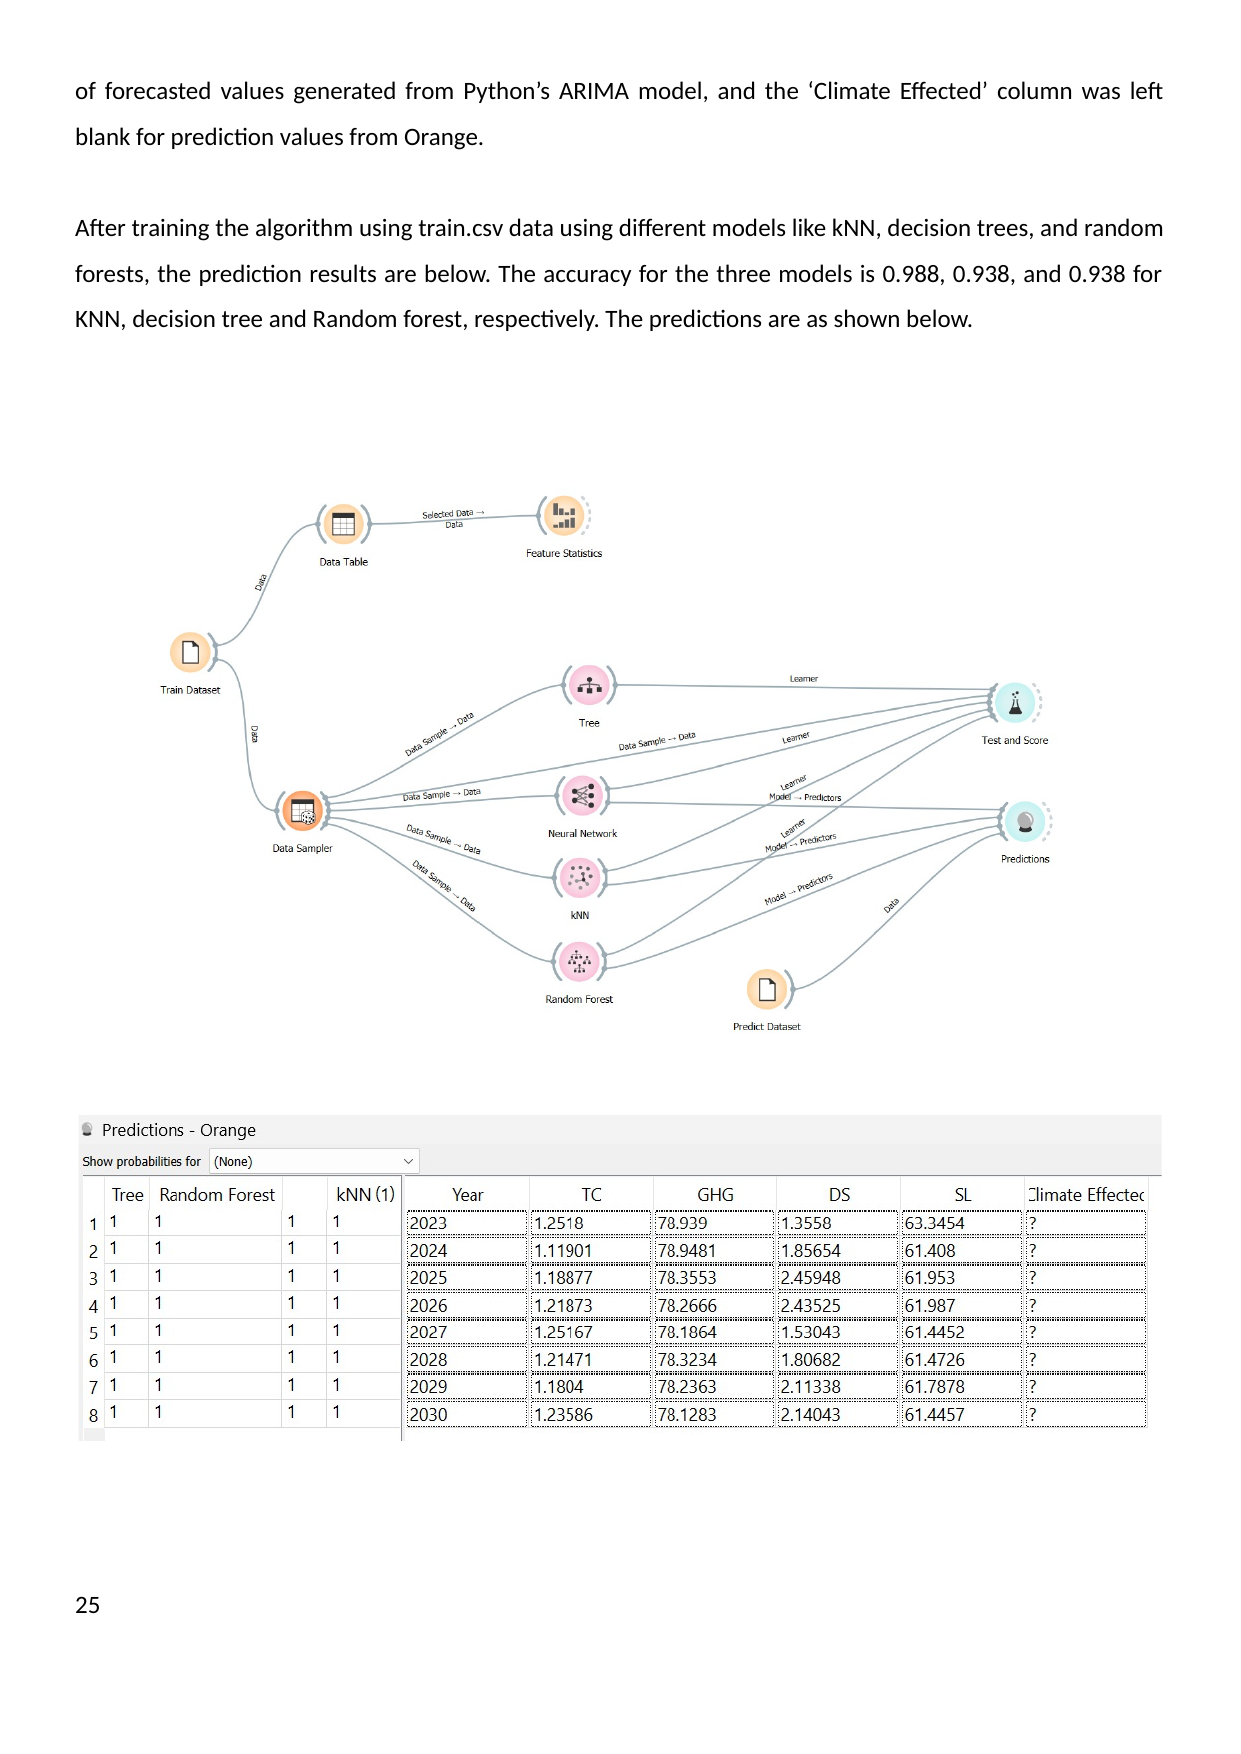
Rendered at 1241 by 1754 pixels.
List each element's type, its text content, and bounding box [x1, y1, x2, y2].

picture [78, 1115, 1162, 1441]
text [75, 75, 1165, 151]
picture [135, 486, 1106, 1101]
text After training the algorithm using train.csv data using different models like kNN, decision trees, and random forests, the prediction results are below. The accuracy for the three models is 0.988, 0.938, and 0.938 for KNN, decision tree and Random forest, respectively. The predictions are as shown below. [75, 212, 1165, 334]
